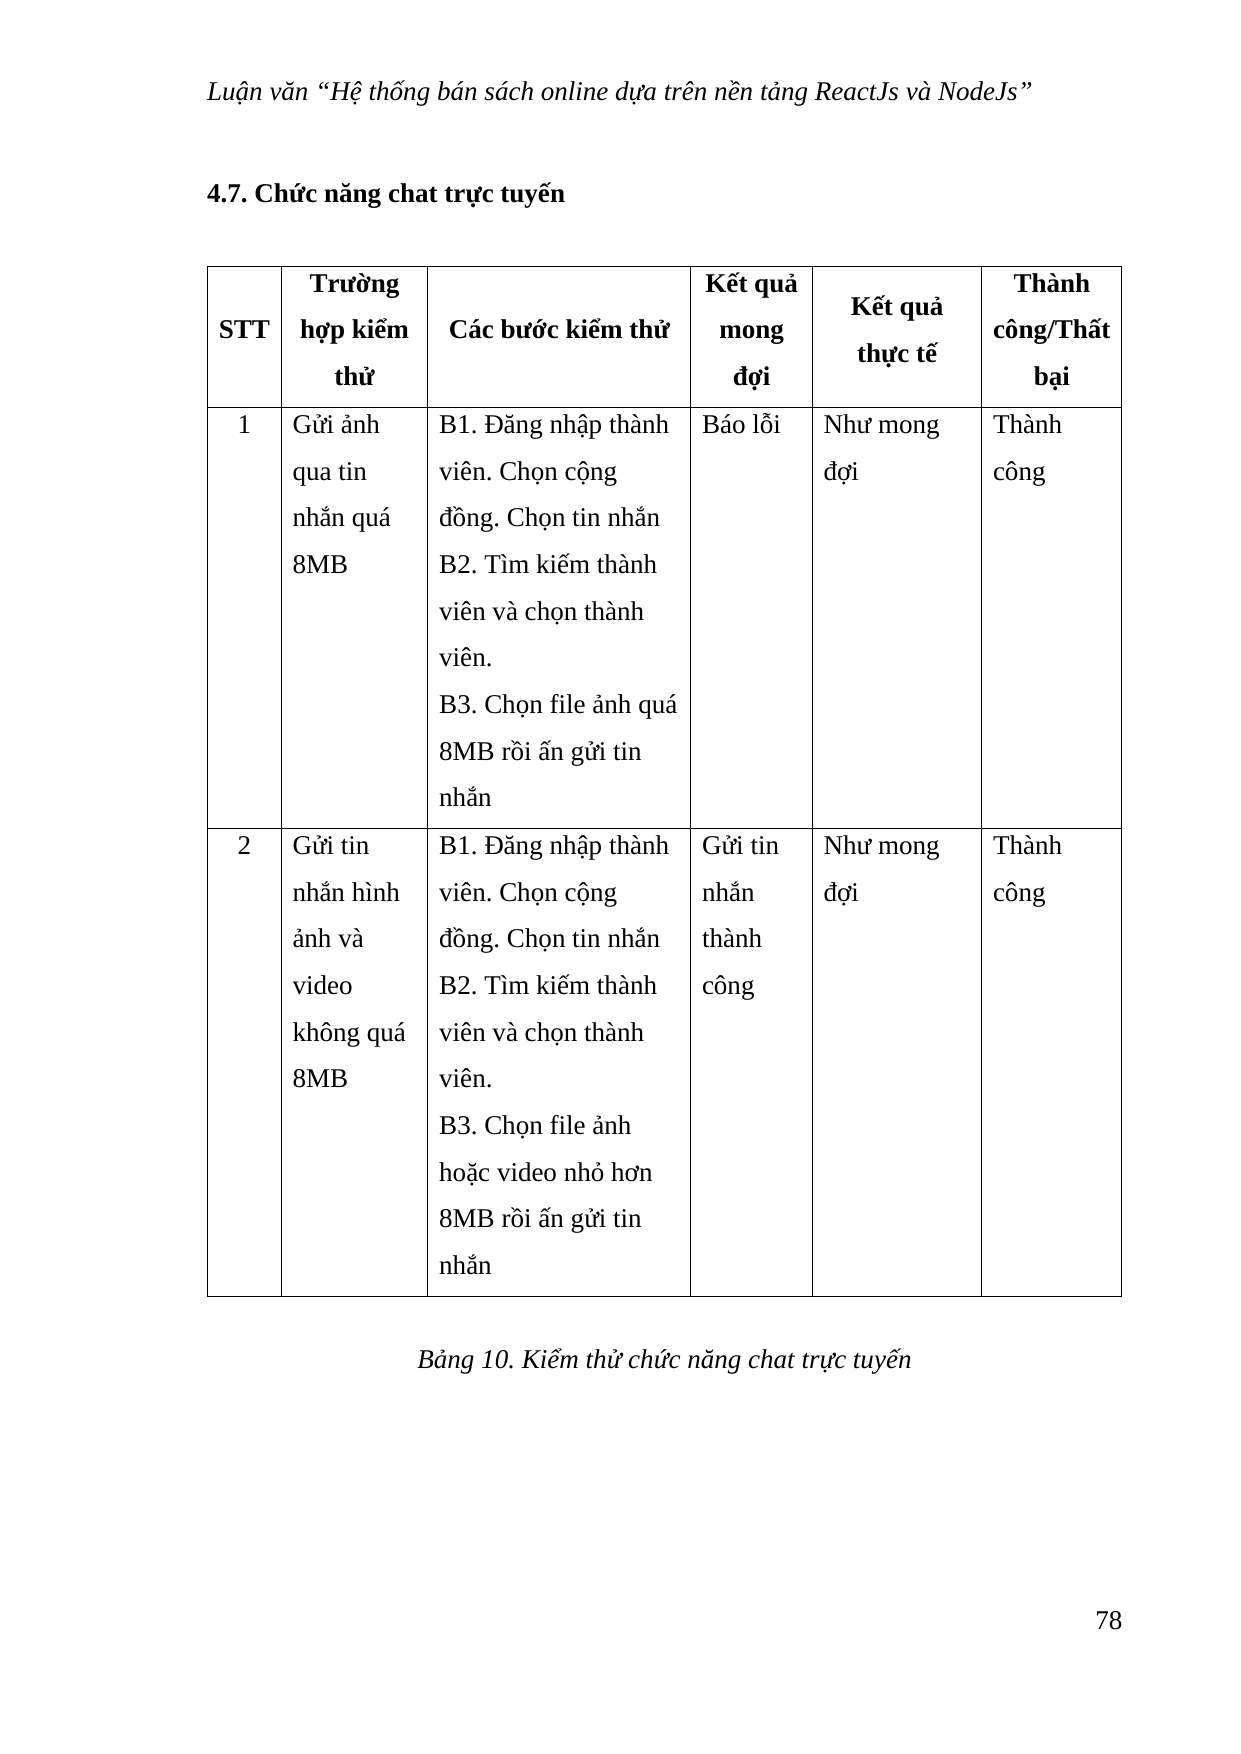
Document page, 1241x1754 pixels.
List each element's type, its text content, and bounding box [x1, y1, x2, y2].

table_header Kết quả mong đợi [691, 267, 812, 407]
table_cell Gửi tin nhắn hình ảnh và video không quá 8MB [282, 829, 427, 1296]
table_cell Như mong đợi [813, 829, 981, 1296]
table_cell B1. Đăng nhập thành viên. Chọn cộng đồng. Chọn tin nhắn B2. Tìm kiếm thành viên và chọn thành viên. B3. Chọn file ảnh quá 8MB rồi ấn gửi tin nhắn [428, 408, 690, 828]
table_cell Thành công [982, 829, 1121, 1296]
table_header Các bước kiểm thử [428, 267, 690, 407]
table_cell Gửi tin nhắn thành công [691, 829, 812, 1296]
table_cell Như mong đợi [813, 408, 981, 828]
table_header Trường hợp kiểm thử [282, 267, 427, 407]
table_cell B1. Đăng nhập thành viên. Chọn cộng đồng. Chọn tin nhắn B2. Tìm kiếm thành viên và chọn thành viên. B3. Chọn file ảnh hoặc video nhỏ hơn 8MB rồi ấn gửi tin nhắn [428, 829, 690, 1296]
table_cell Thành công [982, 408, 1121, 828]
table_header STT [208, 267, 281, 407]
table_cell Báo lỗi [691, 408, 812, 828]
table_cell 1 [208, 408, 281, 828]
table_header Kết quả thực tế [813, 267, 981, 407]
text Bảng 10. Kiểm thử chức năng chat trực tuyến [207, 1343, 1122, 1374]
table_cell Gửi ảnh qua tin nhắn quá 8MB [282, 408, 427, 828]
table_header Thành công/Thất bại [982, 267, 1121, 407]
text 4.7. Chức năng chat trực tuyến [207, 177, 1122, 208]
table_cell 2 [208, 829, 281, 1296]
